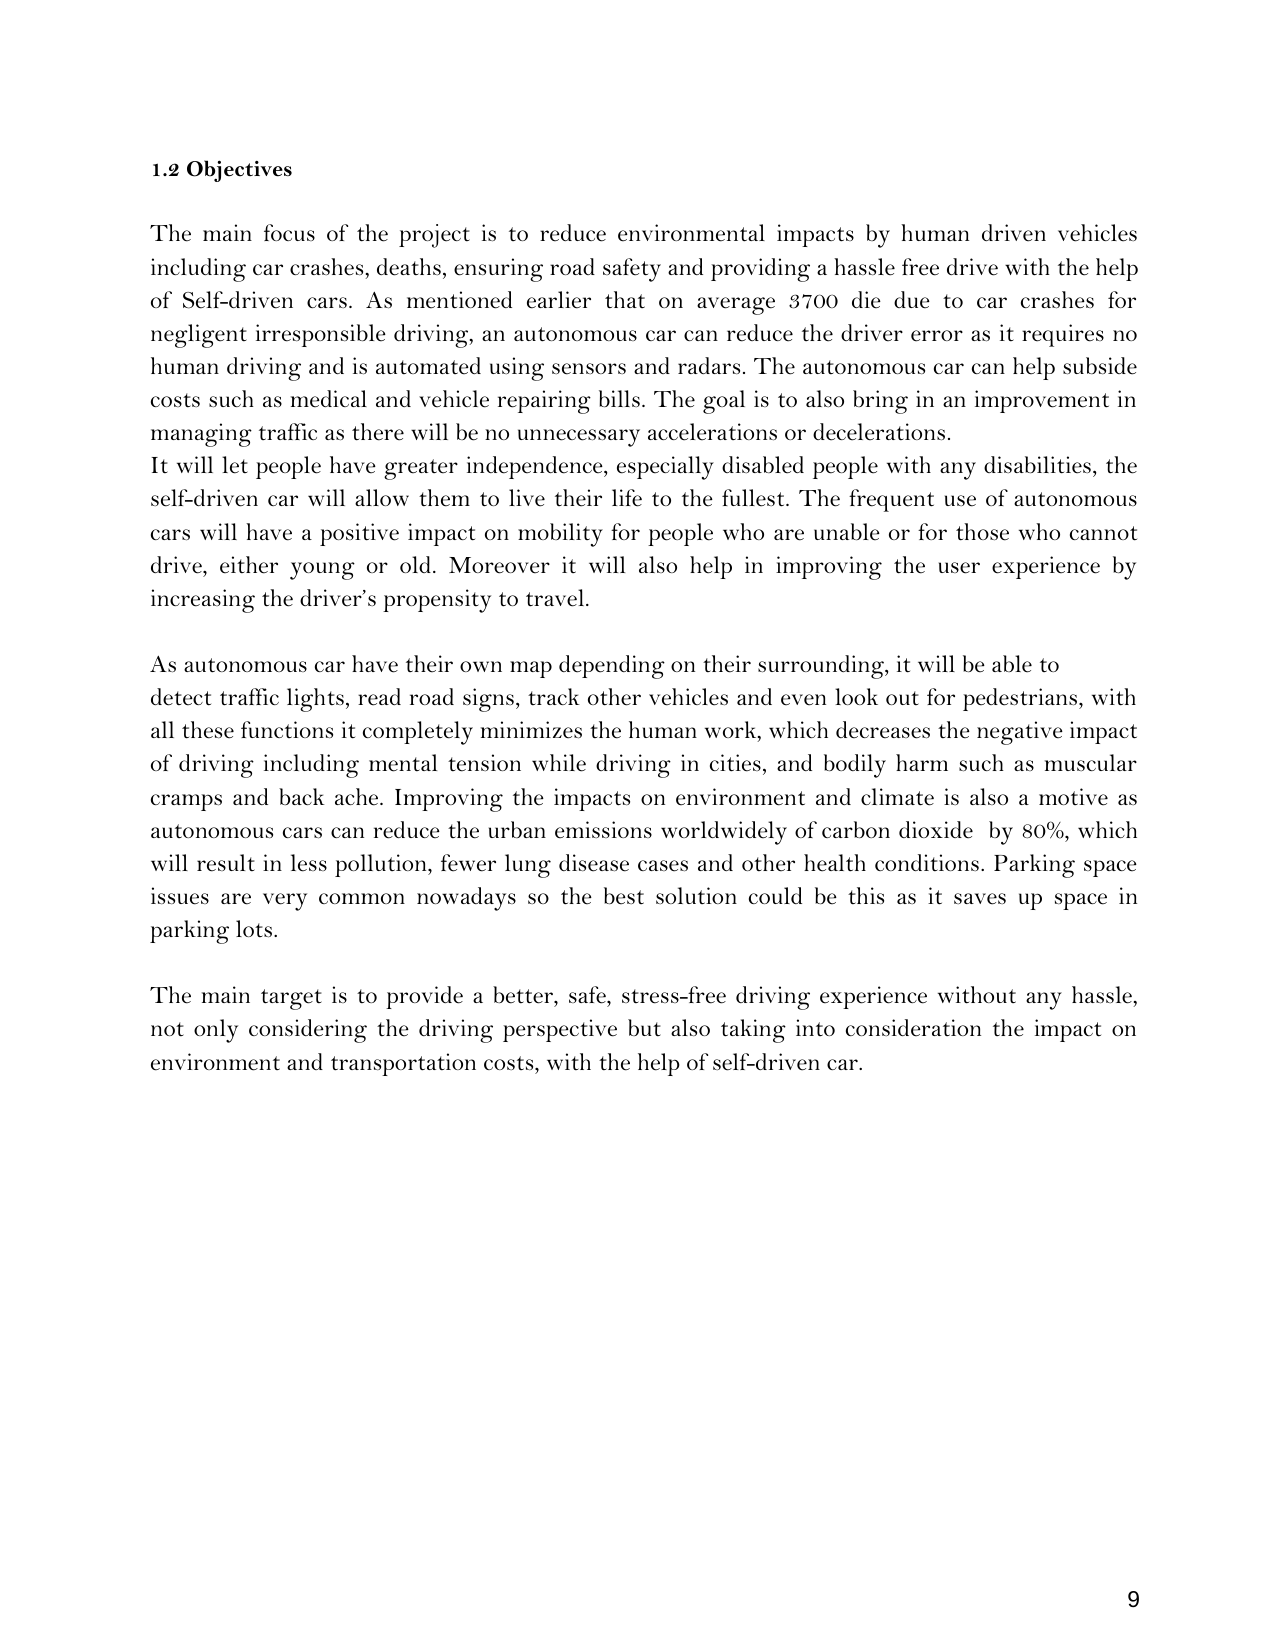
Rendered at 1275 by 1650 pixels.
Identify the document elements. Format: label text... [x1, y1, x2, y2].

text 1.2 Objectives [150, 156, 1139, 183]
text It will let people have greater independence, especially disabled people with any disabilities, the self-driven car will allow them to live their life to the fullest. The frequent use of autonomous cars will have a positive impact on mobility for people who are unable or for those who cannot drive, either young or old. Moreover it will also help in improving the user experience by increasing the driver’s propensity to travel. [150, 452, 1139, 613]
text As autonomous car have their own map depending on their surrounding, it will be able to [150, 650, 1139, 679]
text The main target is to provide a better, safe, stress-free driving experience without any hassle, not only considering the driving perspective but also taking into consideration the impact on environment and transportation costs, with the help of self-driven car. [150, 982, 1139, 1077]
text The main focus of the project is to reduce environmental impacts by human driven vehicles including car crashes, deaths, ensuring road safety and providing a hassle free drive with the help of Self-driven cars. As mentioned earlier that on average 3700 die due to car crashes for negligent irresponsible driving, an autonomous car can reduce the driver error as it requires no human driving and is automated using sensors and radars. The autonomous car can help subside costs such as medical and vehicle repairing bills. The goal is to also bring in an improvement in managing traffic as there will be no unnecessary accelerations or decelerations. [150, 220, 1139, 447]
text detect traffic lights, read road signs, track other vehicles and even look out for pedestrians, with all these functions it completely minimizes the human work, which decreases the negative impact of driving including mental tension while driving in cities, and bodily harm such as muscular cramps and back ache. Improving the impacts on environment and climate is also a motive as autonomous cars can reduce the urban emissions worldwidely of carbon dioxide by 80%, which will result in less pollution, fewer lung disease cases and other health conditions. Parking space issues are very common nowadays so the best solution could be this as it saves up space in parking lots. [150, 683, 1139, 944]
